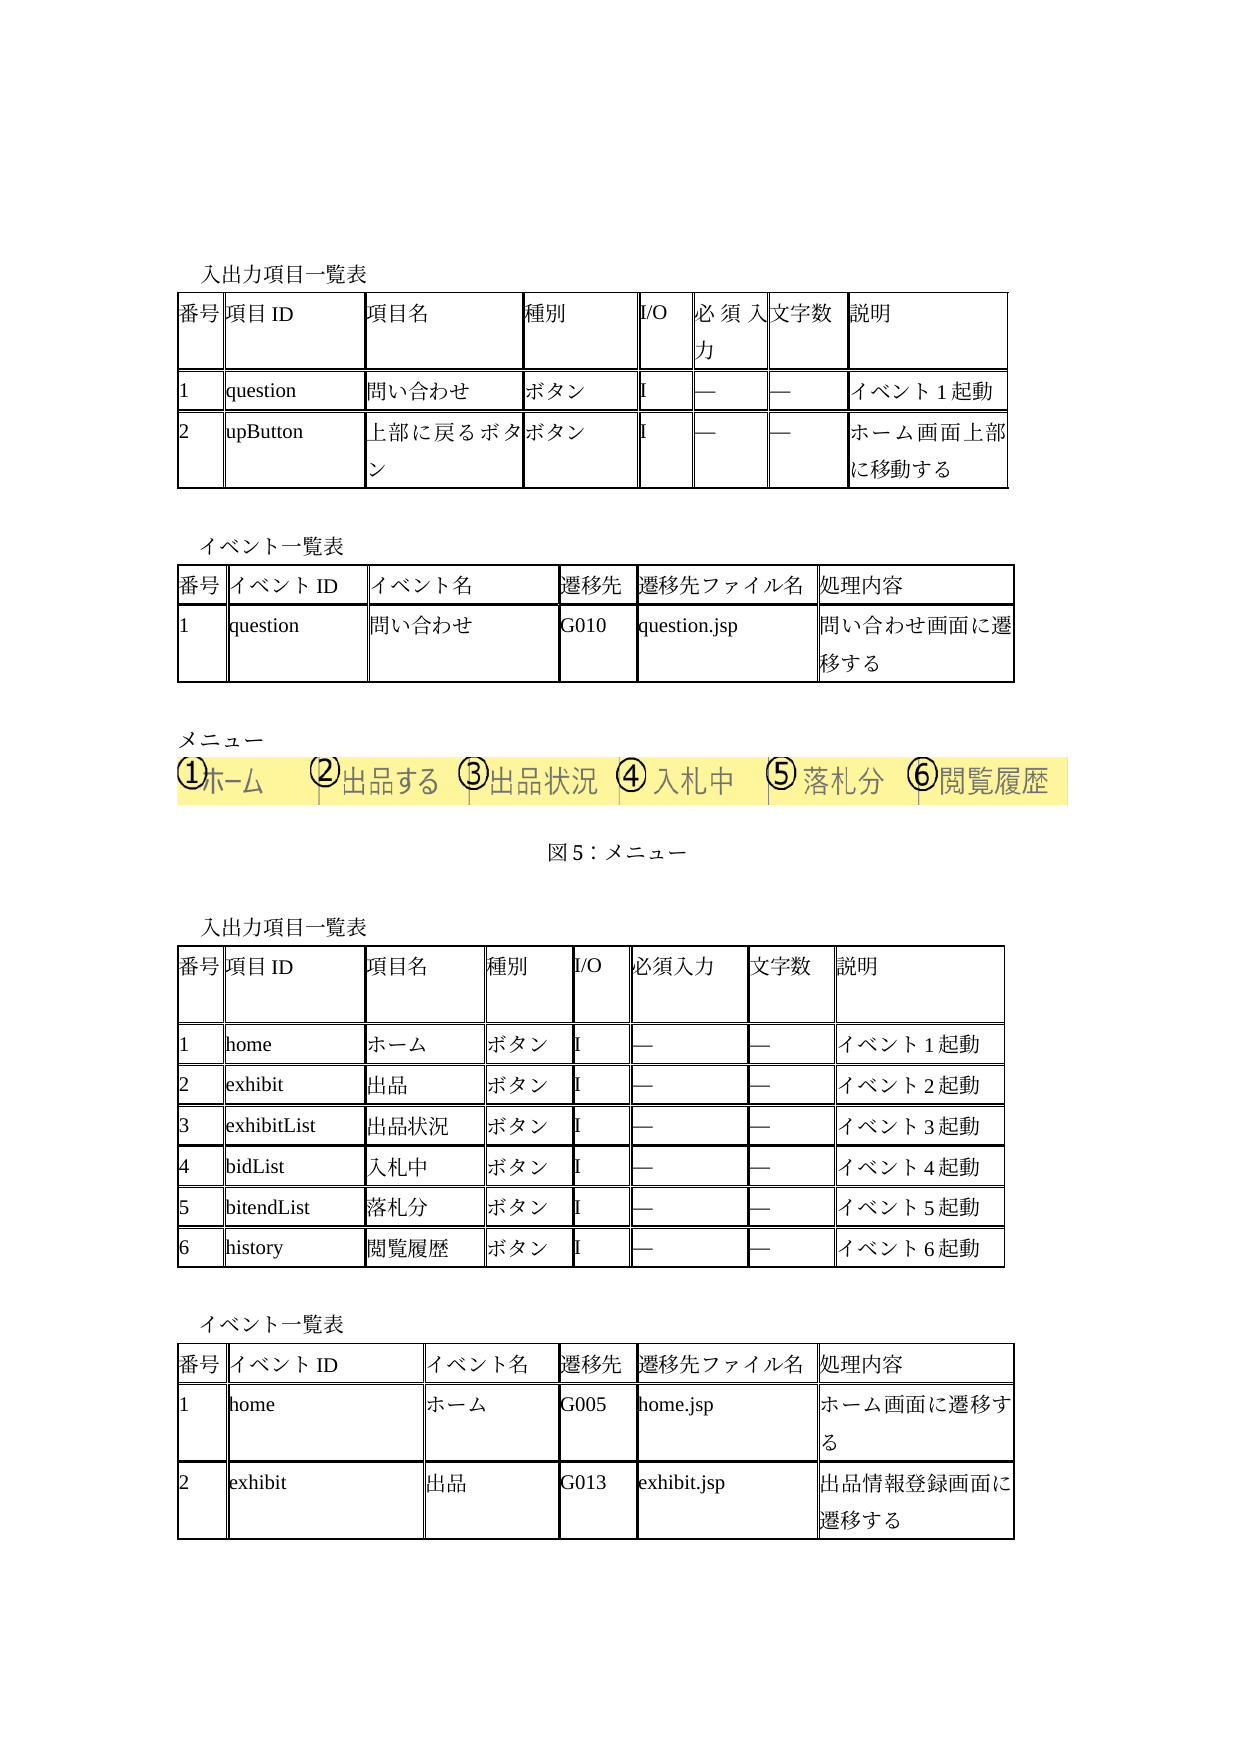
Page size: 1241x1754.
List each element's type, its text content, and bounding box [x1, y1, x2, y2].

table_header I/O [641, 293, 692, 368]
table_cell ― [633, 1107, 747, 1144]
table_cell I [575, 1066, 629, 1103]
table_cell ボタン [525, 413, 637, 487]
table_cell G010 [561, 606, 636, 681]
table_cell ホーム [367, 1025, 484, 1062]
table_header 項目名 [367, 293, 522, 368]
table_cell ― [695, 413, 767, 487]
table_cell ― [750, 1066, 834, 1103]
table_cell 4 [179, 1147, 223, 1185]
table_cell I [575, 1147, 629, 1185]
table_cell upButton [226, 413, 364, 487]
table_cell 落札分 [367, 1188, 484, 1225]
table_cell イベント1起動 [850, 372, 1007, 409]
text 入出力項目一覧表 [177, 908, 1063, 945]
table_cell exhibitList [226, 1107, 364, 1144]
table_cell history [226, 1229, 364, 1266]
table_header 種別 [487, 947, 572, 1022]
table_cell ボタン [525, 372, 637, 409]
table_header イベント名 [370, 566, 558, 603]
table_cell I [575, 1025, 629, 1062]
table_cell ― [750, 1188, 834, 1225]
table_header 遷移先ファイル名 [639, 566, 817, 603]
table_header 項目ID [226, 293, 364, 368]
table_cell ― [770, 372, 847, 409]
table_cell home [230, 1385, 423, 1460]
table_cell home [226, 1025, 364, 1062]
table_cell I [641, 413, 692, 487]
table_cell イベント1起動 [837, 1025, 1004, 1062]
table_cell ― [695, 372, 767, 409]
table_cell イベント5起動 [837, 1188, 1004, 1225]
table_cell bitendList [226, 1188, 364, 1225]
table_cell ― [750, 1229, 834, 1266]
table_cell ― [633, 1188, 747, 1225]
table_header 文字数 [750, 947, 834, 1022]
table_cell 2 [179, 1066, 223, 1103]
table_header 項目名 [367, 947, 484, 1022]
table_header I/O [575, 947, 629, 1022]
table_cell 出品 [367, 1066, 484, 1103]
table_cell ホーム画面上部に移動する [850, 413, 1007, 487]
table_cell I [575, 1229, 629, 1266]
table_header イベントID [230, 1344, 423, 1382]
picture [177, 757, 1068, 805]
table_cell ― [633, 1066, 747, 1103]
text メニュー [177, 720, 1063, 757]
table_header 番号 [179, 566, 226, 603]
table_cell ボタン [487, 1066, 572, 1103]
table_cell 出品状況 [367, 1107, 484, 1144]
table_header 番号 [179, 293, 223, 368]
table_cell 1 [179, 606, 226, 681]
table_cell 閲覧履歴 [367, 1229, 484, 1266]
table_cell ホーム画面に遷移する [820, 1385, 1013, 1460]
table_cell ― [633, 1229, 747, 1266]
table_cell 問い合わせ [370, 606, 558, 681]
table_cell question [226, 372, 364, 409]
table_cell 問い合わせ [367, 372, 522, 409]
table_cell G013 [561, 1463, 636, 1538]
text 入出力項目一覧表 [177, 254, 1063, 292]
table_header 番号 [179, 1344, 226, 1382]
table_cell 出品 [426, 1463, 558, 1538]
table_cell 出品情報登録画面に遷移する [820, 1463, 1013, 1538]
table_header 遷移先 [561, 1344, 636, 1382]
table_header 遷移先 [561, 566, 636, 603]
table_cell exhibit [230, 1463, 423, 1538]
table_cell 2 [179, 413, 223, 487]
table_cell 1 [179, 372, 223, 409]
table_header イベント名 [426, 1344, 558, 1382]
table_header 説明 [850, 293, 1007, 368]
table_cell ― [750, 1107, 834, 1144]
table_header 必須入力 [633, 947, 747, 1022]
table_cell ― [770, 413, 847, 487]
table_cell ― [750, 1147, 834, 1185]
table_header 処理内容 [820, 1344, 1013, 1382]
table_header 必須入力 [695, 293, 767, 368]
table_cell 2 [179, 1463, 226, 1538]
table_cell ボタン [487, 1025, 572, 1062]
table_cell イベント3起動 [837, 1107, 1004, 1144]
table_cell I [641, 372, 692, 409]
table_header 遷移先ファイル名 [639, 1344, 817, 1382]
table_cell 3 [179, 1107, 223, 1144]
table_cell 5 [179, 1188, 223, 1225]
table_cell イベント4起動 [837, 1147, 1004, 1185]
table_cell ― [633, 1025, 747, 1062]
table_cell bidList [226, 1147, 364, 1185]
text イベント一覧表 [177, 526, 1063, 564]
table_header 説明 [837, 947, 1004, 1022]
table_header 文字数 [770, 293, 847, 368]
table_header イベントID [230, 566, 367, 603]
table_cell I [575, 1107, 629, 1144]
table_cell 1 [179, 1025, 223, 1062]
table_cell ボタン [487, 1188, 572, 1225]
table_cell ホーム [426, 1385, 558, 1460]
table_cell イベント2起動 [837, 1066, 1004, 1103]
table_cell ボタン [487, 1229, 572, 1266]
table_cell G005 [561, 1385, 636, 1460]
table_cell ボタン [487, 1107, 572, 1144]
table_header 番号 [179, 947, 223, 1022]
table_header 項目ID [226, 947, 364, 1022]
text イベント一覧表 [177, 1305, 1063, 1343]
table_cell exhibit.jsp [639, 1463, 817, 1538]
table_cell 問い合わせ画面に遷移する [820, 606, 1013, 681]
table_cell 上部に戻るボタン [367, 413, 522, 487]
table_cell 1 [179, 1385, 226, 1460]
table_cell home.jsp [639, 1385, 817, 1460]
table_cell ボタン [487, 1147, 572, 1185]
table_cell ― [750, 1025, 834, 1062]
table_cell question.jsp [639, 606, 817, 681]
table_cell I [575, 1188, 629, 1225]
table_header 処理内容 [820, 566, 1013, 603]
table_cell ― [633, 1147, 747, 1185]
text 図5：メニュー [177, 833, 1063, 870]
table_cell イベント6起動 [837, 1229, 1004, 1266]
table_cell question [230, 606, 367, 681]
table_cell 6 [179, 1229, 223, 1266]
table_cell exhibit [226, 1066, 364, 1103]
table_header 種別 [525, 293, 637, 368]
table_cell 入札中 [367, 1147, 484, 1185]
